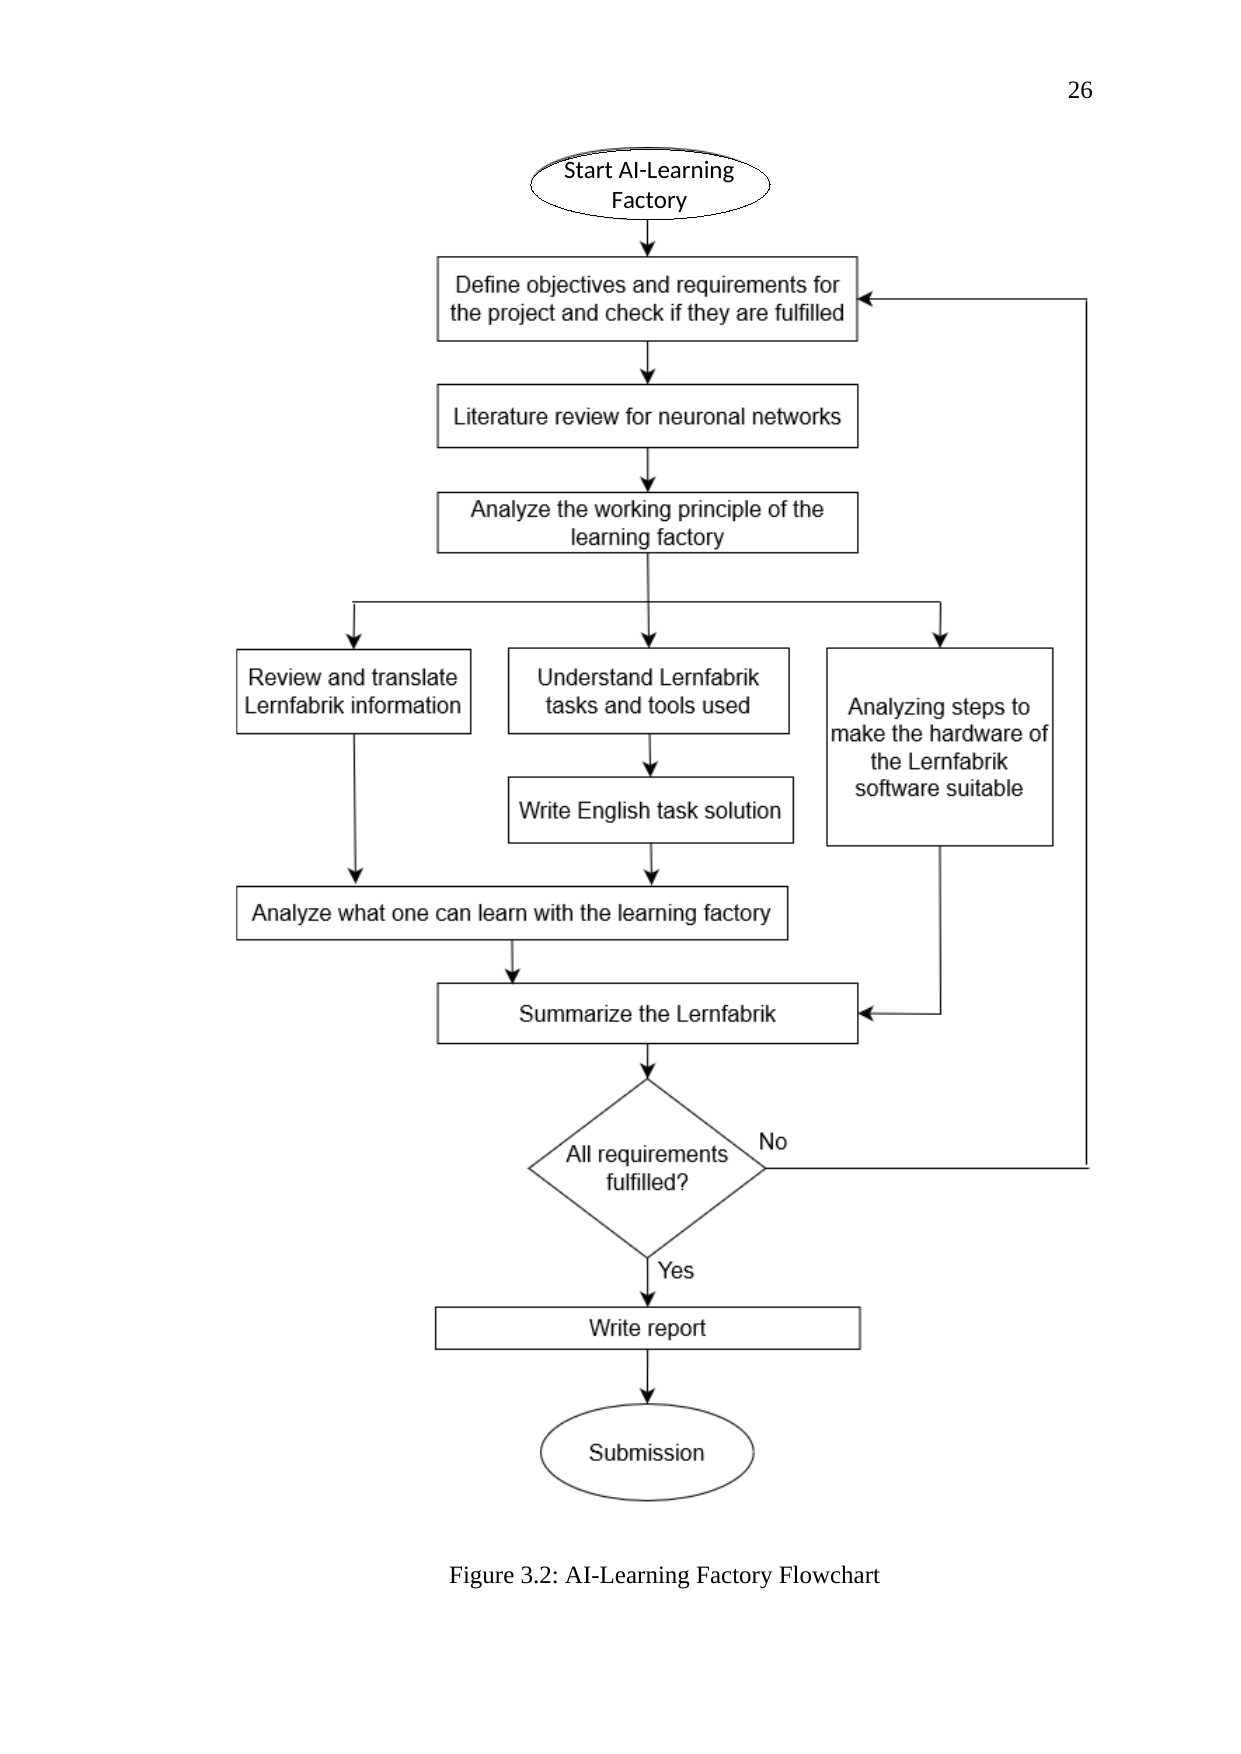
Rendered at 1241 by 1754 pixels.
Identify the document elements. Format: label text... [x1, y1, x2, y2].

picture [236, 147, 1093, 1503]
text Figure 3.2: AI-Learning Factory Flowchart [236, 1560, 1092, 1589]
